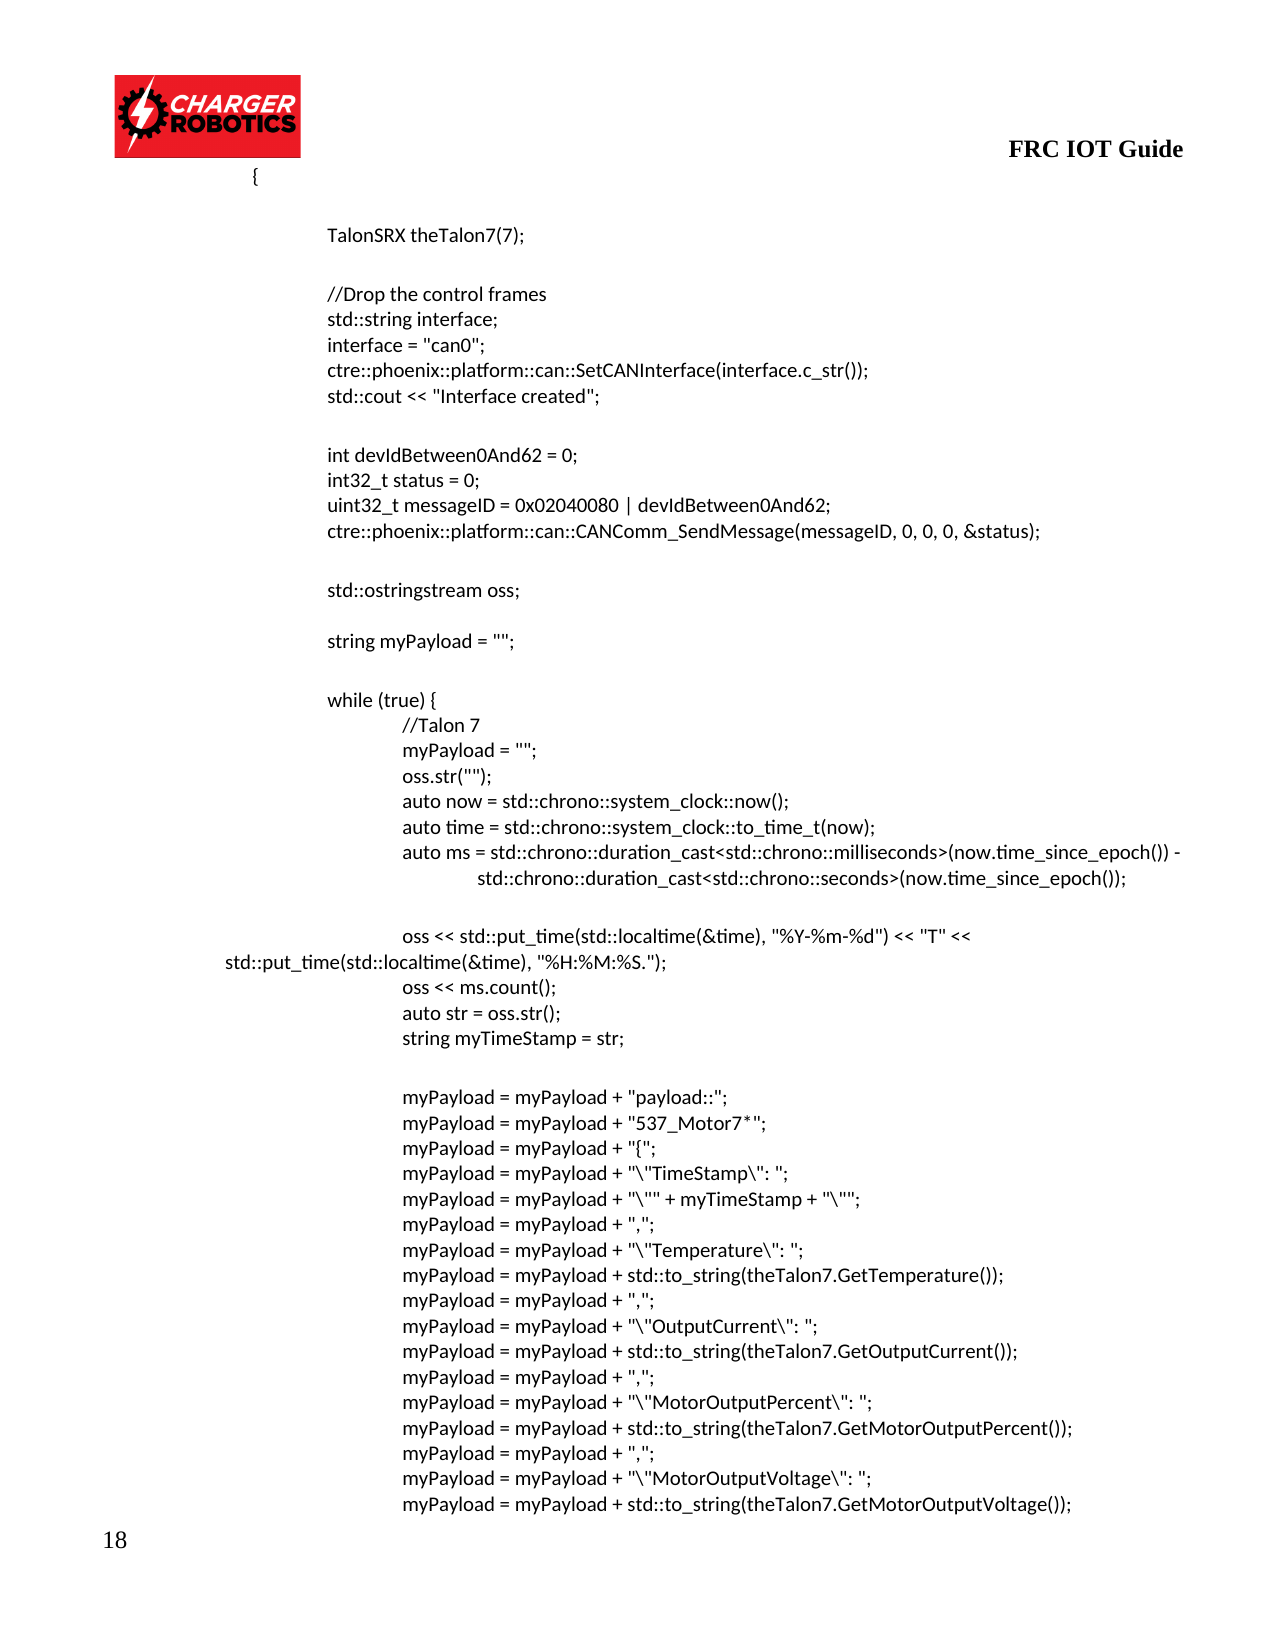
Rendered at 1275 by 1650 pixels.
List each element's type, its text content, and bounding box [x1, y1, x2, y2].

text std::chrono::duration_cast<std::chrono::seconds>(now.time_since_epoch()); [225, 865, 1196, 890]
text auto now = std::chrono::system_clock::now(); [225, 788, 1196, 814]
text myPayload = ""; [225, 738, 1196, 763]
text int devIdBetween0And62 = 0; [225, 442, 1196, 467]
text string myPayload = ""; [225, 628, 1196, 653]
text myPayload = myPayload + ","; [225, 1364, 1196, 1389]
text myPayload = myPayload + std::to_string(theTalon7.GetMotorOutputVoltage()); [225, 1491, 1196, 1516]
text int32_t status = 0; [225, 467, 1196, 493]
text myPayload = myPayload + ","; [225, 1288, 1196, 1313]
text myPayload = myPayload + "\"MotorOutputVoltage\": "; [225, 1466, 1196, 1491]
text interface = "can0"; [225, 332, 1196, 357]
text auto ms = std::chrono::duration_cast<std::chrono::milliseconds>(now.time_since_epoch()) - [225, 839, 1196, 865]
text TalonSRX theTalon7(7); [225, 222, 1196, 248]
text std::ostringstream oss; [225, 577, 1196, 602]
text std::string interface; [225, 307, 1196, 332]
text oss << ms.count(); [225, 974, 1196, 1000]
text myPayload = myPayload + "\"MotorOutputPercent\": "; [225, 1389, 1196, 1415]
text uint32_t messageID = 0x02040080 | devIdBetween0And62; [225, 493, 1196, 518]
text //Drop the control frames [225, 281, 1196, 307]
text myPayload = myPayload + "{"; [225, 1135, 1196, 1161]
text myPayload = myPayload + "\"TimeStamp\": "; [225, 1161, 1196, 1186]
text myPayload = myPayload + ","; [225, 1211, 1196, 1237]
text ctre::phoenix::platform::can::SetCANInterface(interface.c_str()); [225, 357, 1196, 383]
text myPayload = myPayload + "\"Temperature\": "; [225, 1237, 1196, 1262]
text oss.str(""); [225, 763, 1196, 788]
text auto time = std::chrono::system_clock::to_time_t(now); [225, 814, 1196, 839]
text myPayload = myPayload + "\"" + myTimeStamp + "\""; [225, 1186, 1196, 1211]
text oss << std::put_time(std::localtime(&time), "%Y-%m-%d") << "T" << std::put_time(std::localtime(&time), "%H:%M:%S."); [225, 924, 1196, 974]
text { [225, 163, 1196, 189]
text std::cout << "Interface created"; [225, 383, 1196, 408]
text myPayload = myPayload + "\"OutputCurrent\": "; [225, 1313, 1196, 1338]
text myPayload = myPayload + std::to_string(theTalon7.GetOutputCurrent()); [225, 1338, 1196, 1364]
picture [114, 75, 301, 158]
text myPayload = myPayload + std::to_string(theTalon7.GetMotorOutputPercent()); [225, 1415, 1196, 1440]
text string myTimeStamp = str; [225, 1025, 1196, 1051]
text myPayload = myPayload + "537_Motor7*"; [225, 1110, 1196, 1135]
text myPayload = myPayload + "payload::"; [225, 1084, 1196, 1110]
text myPayload = myPayload + std::to_string(theTalon7.GetTemperature()); [225, 1262, 1196, 1288]
text myPayload = myPayload + ","; [225, 1440, 1196, 1466]
text while (true) { [225, 687, 1196, 712]
text ctre::phoenix::platform::can::CANComm_SendMessage(messageID, 0, 0, 0, &status); [225, 518, 1196, 543]
text //Talon 7 [225, 712, 1196, 738]
text auto str = oss.str(); [225, 1000, 1196, 1025]
